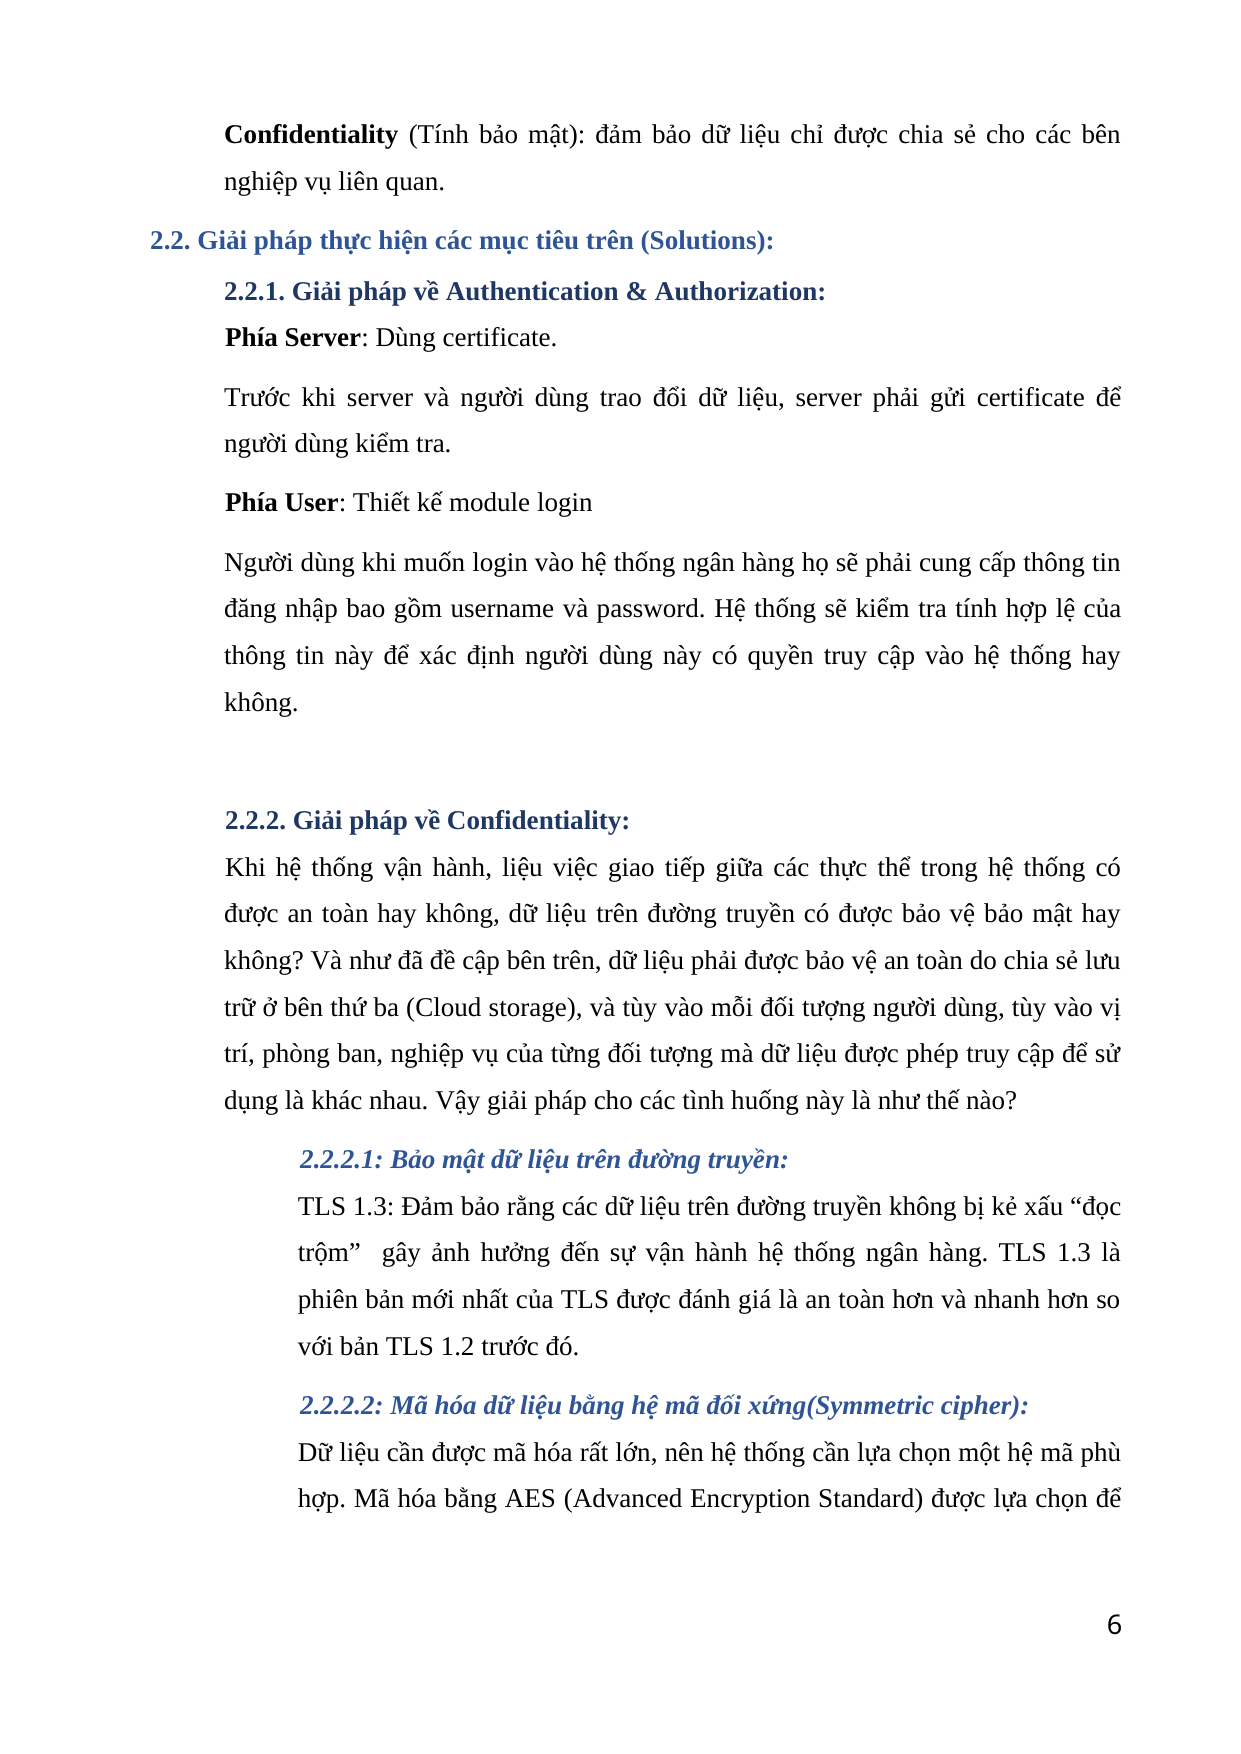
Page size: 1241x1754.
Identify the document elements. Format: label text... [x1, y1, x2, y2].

text TLS 1.3: Đảm bảo rằng các dữ liệu trên đường truyền không bị kẻ xấu “đọc trộm” gây ảnh hưởng đến sự vận hành hệ thống ngân hàng. TLS 1.3 là phiên bản mới nhất của TLS được đánh giá là an toàn hơn và nhanh hơn so với bản TLS 1.2 trước đó. [298, 1190, 1122, 1361]
subtitle 2.2.2.1: Bảo mật dữ liệu trên đường truyền: [225, 1143, 1122, 1174]
subtitle 2.2.2.2: Mã hóa dữ liệu bằng hệ mã đối xứng(Symmetric cipher): [225, 1389, 1122, 1420]
text Khi hệ thống vận hành, liệu việc giao tiếp giữa các thực thể trong hệ thống có được an toàn hay không, dữ liệu trên đường truyền có được bảo vệ bảo mật hay không? Và như đã đề cập bên trên, dữ liệu phải được bảo vệ an toàn do chia sẻ lưu trữ ở bên thứ ba (Cloud storage), và tùy vào mỗi đối tượng người dùng, tùy vào vị trí, phòng ban, nghiệp vụ của từng đối tượng mà dữ liệu được phép truy cập để sử dụng là khác nhau. Vậy giải pháp cho các tình huống này là như thế nào? [224, 851, 1122, 1115]
text Trước khi server và người dùng trao đổi dữ liệu, server phải gửi certificate để người dùng kiểm tra. [224, 381, 1122, 458]
subtitle 2.2.1. Giải pháp về Authentication & Authorization: [150, 275, 1122, 306]
subtitle 2.2. Giải pháp thực hiện các mục tiêu trên (Solutions): [150, 224, 1122, 255]
text Phía Server: Dùng certificate. [150, 321, 1122, 353]
text Người dùng khi muốn login vào hệ thống ngân hàng họ sẽ phải cung cấp thông tin đăng nhập bao gồm username và password. Hệ thống sẽ kiểm tra tính hợp lệ của thông tin này để xác định người dùng này có quyền truy cập vào hệ thống hay không. [224, 546, 1122, 717]
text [298, 1436, 1122, 1513]
subtitle 2.2.2. Giải pháp về Confidentiality: [150, 804, 1122, 835]
text Confidentiality (Tính bảo mật): đảm bảo dữ liệu chỉ được chia sẻ cho các bên nghiệp vụ liên quan. [224, 118, 1122, 196]
text Phía User: Thiết kế module login [150, 486, 1122, 518]
